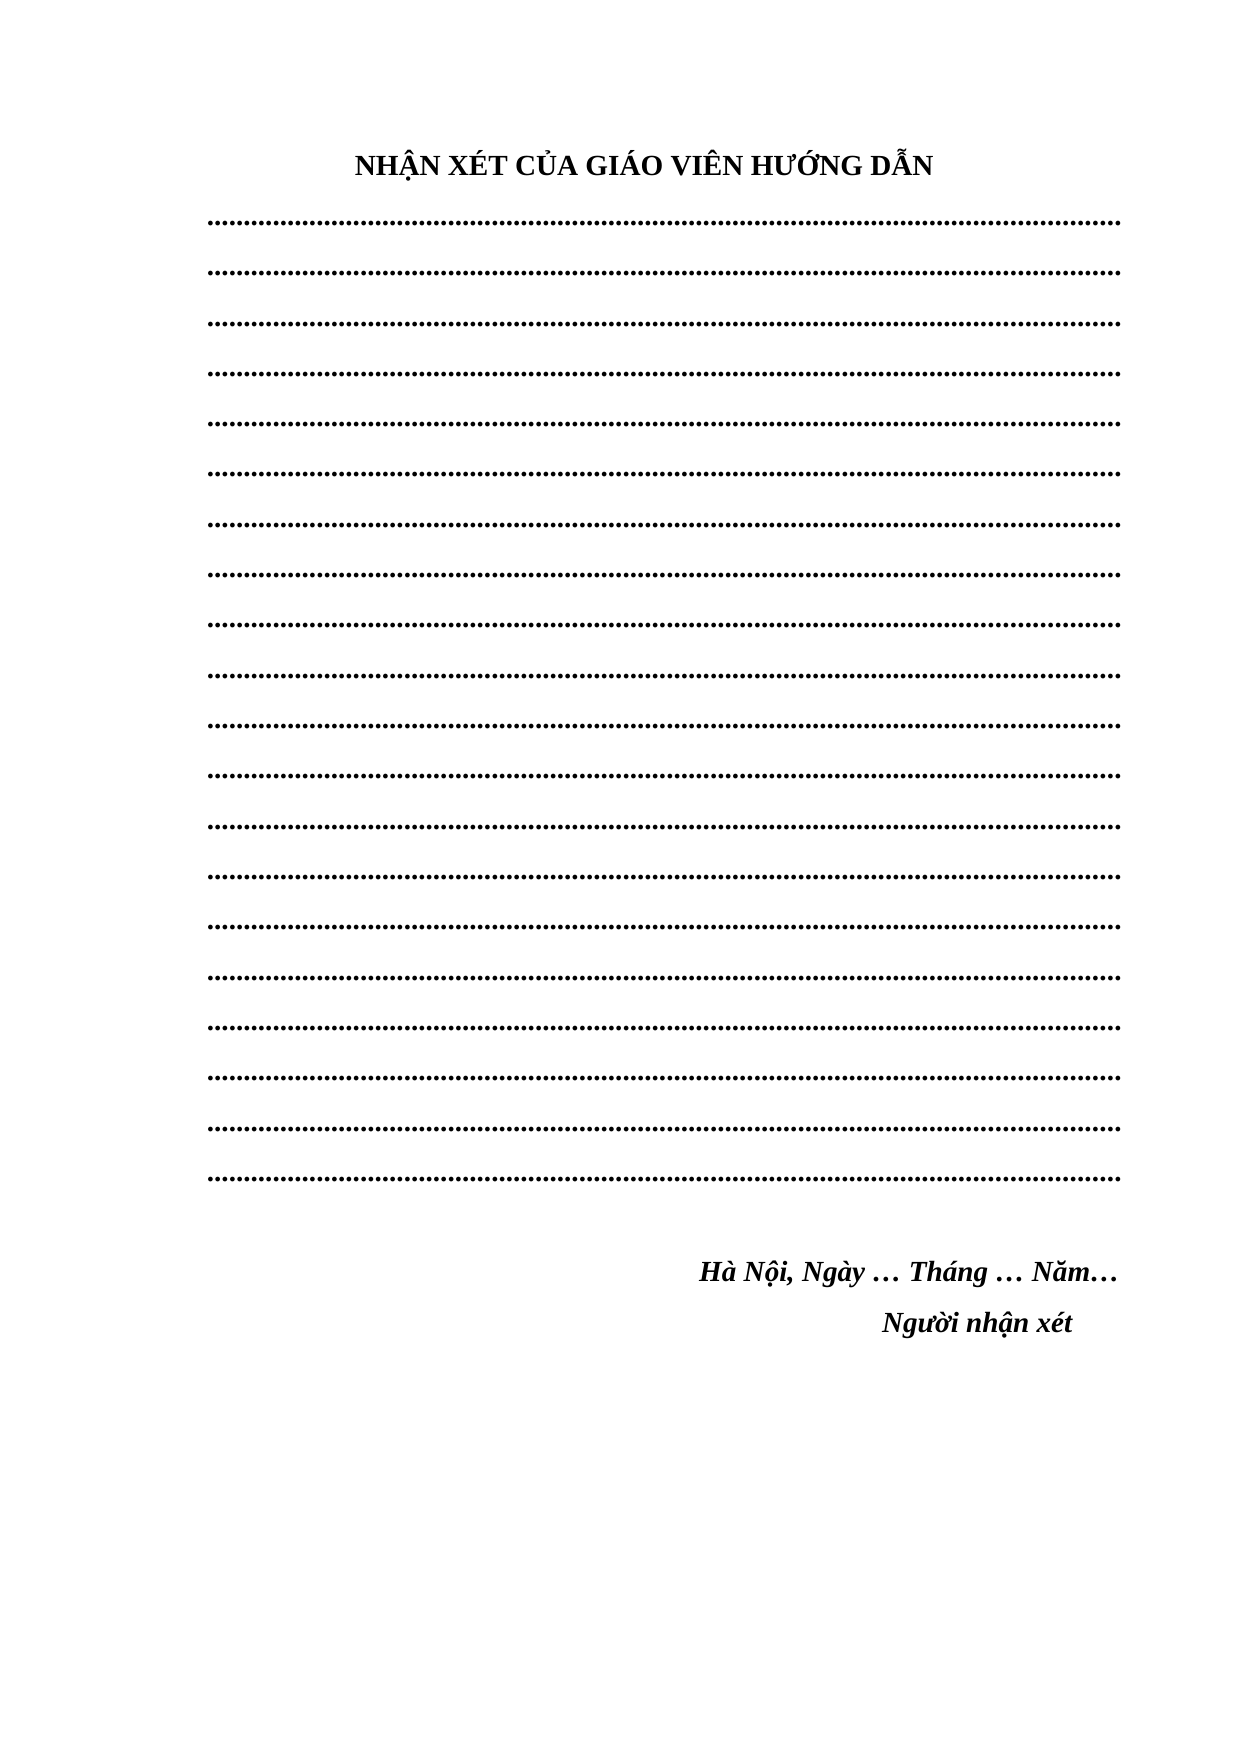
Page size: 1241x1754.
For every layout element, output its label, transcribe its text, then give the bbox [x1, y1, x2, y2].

text Hà Nội, Ngày … Tháng … Năm… [207, 1254, 1122, 1288]
text Người nhận xét [207, 1305, 1122, 1338]
text NHẬN XÉT CỦA GIÁO VIÊN HƯỚNG DẪN [266, 148, 1122, 181]
